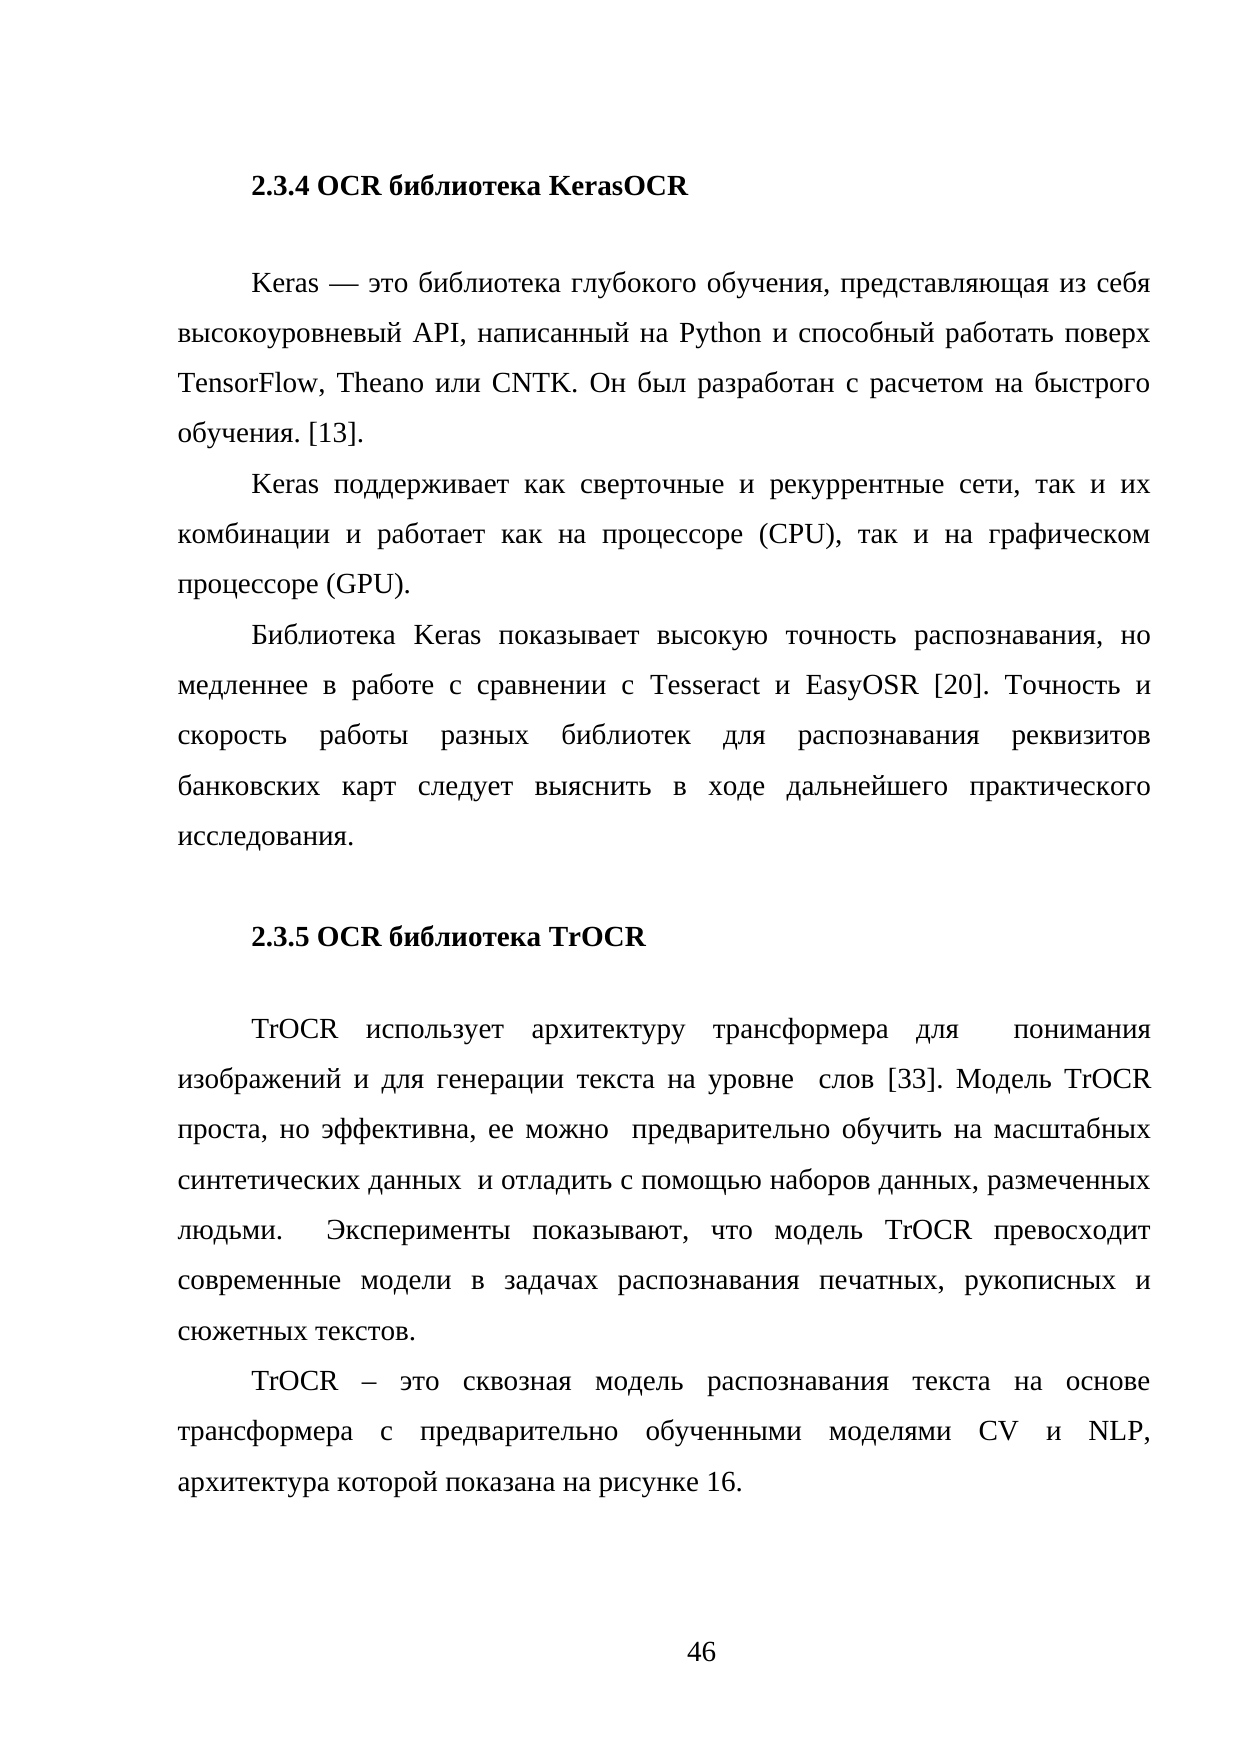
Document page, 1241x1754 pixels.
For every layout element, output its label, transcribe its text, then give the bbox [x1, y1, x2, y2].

text TrOCR использует архитектуру трансформера для понимания изображений и для генерации текста на уровне слов [33]. Модель TrOCR проста, но эффективна, ее можно предварительно обучить на масштабных синтетических данных и отладить с помощью наборов данных, размеченных людьми. Эксперименты показывают, что модель TrOCR превосходит современные модели в задачах распознавания печатных, рукописных и сюжетных текстов. [177, 1011, 1152, 1346]
text Keras поддерживает как сверточные и рекуррентные сети, так и их комбинации и работает как на процессоре (CPU), так и на графическом процессоре (GPU). [177, 466, 1152, 600]
subtitle 2.3.4 OCR библиотека KerasOCR [177, 168, 1152, 202]
text TrOCR – это сквозная модель распознавания текста на основе трансформера с предварительно обученными моделями CV и NLP, архитектура которой показана на рисунке 16. [177, 1363, 1152, 1497]
subtitle 2.3.5 OCR библиотека TrOCR [177, 919, 1152, 952]
text Keras — это библиотека глубокого обучения, представляющая из себя высокоуровневый API, написанный на Python и способный работать поверх TensorFlow, Theano или CNTK. Он был разработан с расчетом на быстрого обучения. [13]. [177, 265, 1152, 449]
text Библиотека Keras показывает высокую точность распознавания, но медленнее в работе с сравнении с Tesseract и EasyOSR [20]. Точность и скорость работы разных библиотек для распознавания реквизитов банковских карт следует выяснить в ходе дальнейшего практического исследования. [177, 617, 1152, 852]
